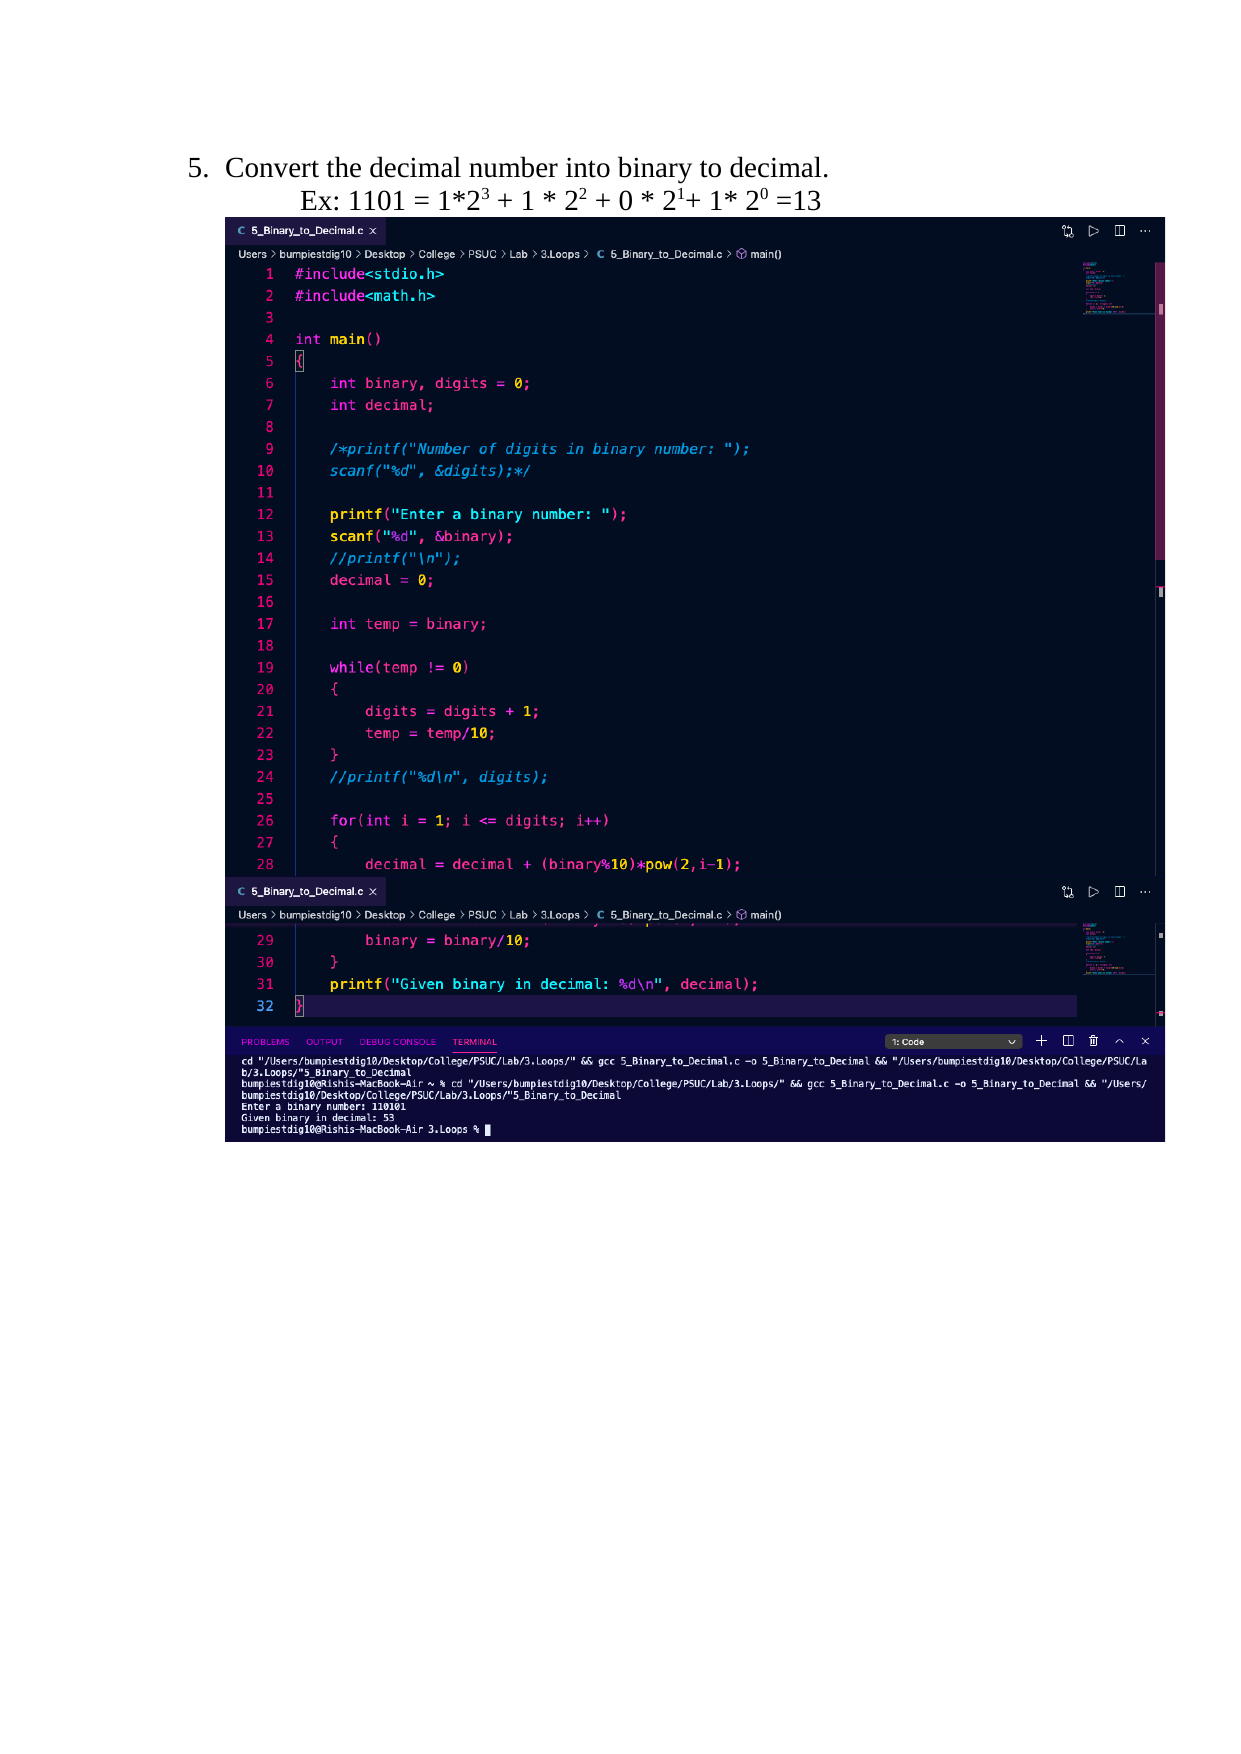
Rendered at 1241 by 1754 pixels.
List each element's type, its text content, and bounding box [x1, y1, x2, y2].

picture [225, 217, 1166, 1142]
text Ex: 1101 = 1*23 + 1 * 22 + 0 * 21+ 1* 20 =13 [225, 183, 1090, 217]
list Convert the decimal number into binary to decimal. [187, 150, 1090, 183]
